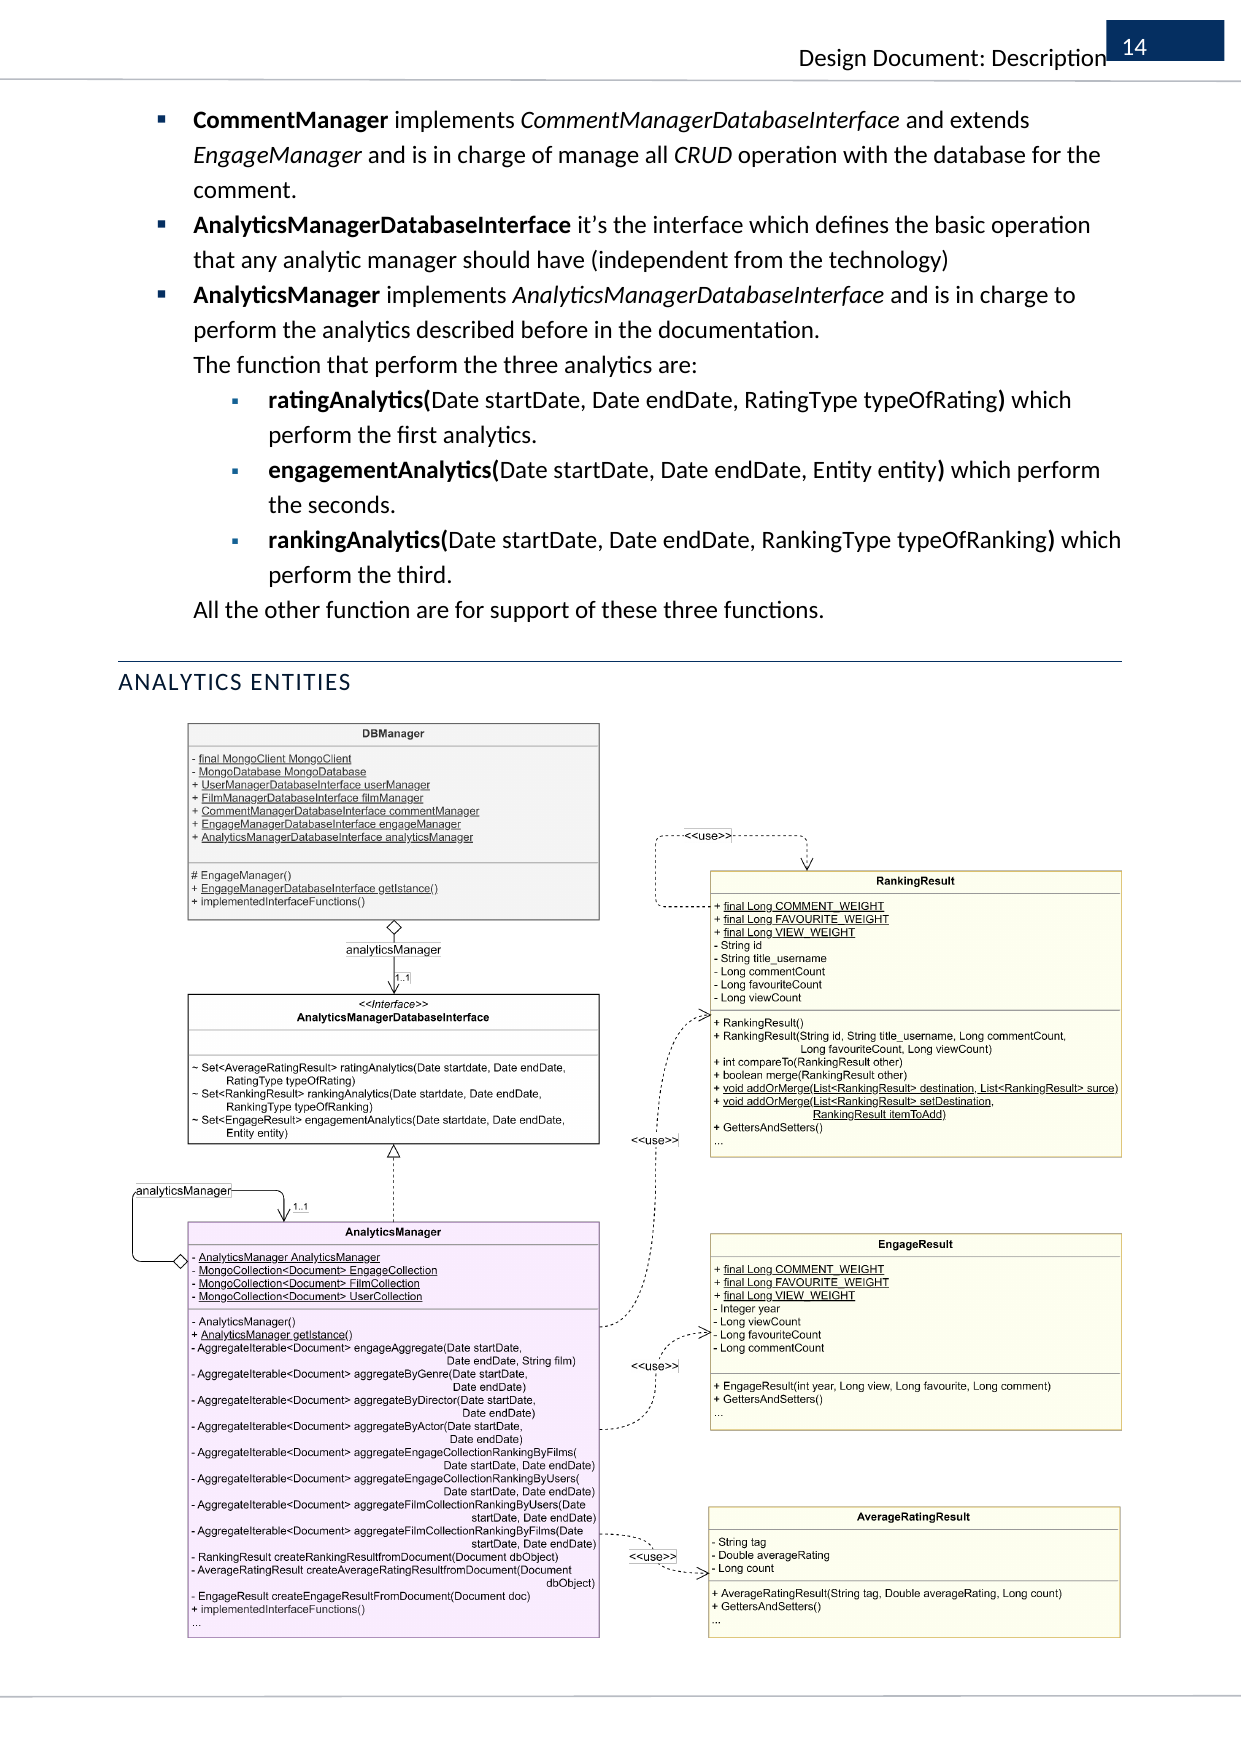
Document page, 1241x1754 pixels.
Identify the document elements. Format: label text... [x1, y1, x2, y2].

picture [117, 723, 1122, 1638]
subtitle Analytics entities [118, 662, 1122, 697]
list ratingAnalytics(Date startDate, Date endDate, RatingType typeOfRating) which perform the first analytics. [231, 384, 1122, 450]
list The function that perform the three analytics are: [193, 349, 1122, 380]
list All the other function are for support of these three functions. [193, 594, 1122, 625]
list engagementAnalytics(Date startDate, Date endDate, Entity entity) which perform the seconds. [231, 454, 1122, 520]
list CommentManager implements CommentManagerDatabaseInterface and extends EngageManager and is in charge of manage all CRUD operation with the database for the comment. [156, 104, 1122, 205]
list rankingAnalytics(Date startDate, Date endDate, RankingType typeOfRanking) which perform the third. [231, 524, 1122, 590]
list AnalyticsManager implements AnalyticsManagerDatabaseInterface and is in charge to perform the analytics described before in the documentation. [156, 279, 1122, 345]
list AnalyticsManagerDatabaseInterface it’s the interface which defines the basic operation that any analytic manager should have (independent from the technology) [156, 209, 1122, 275]
